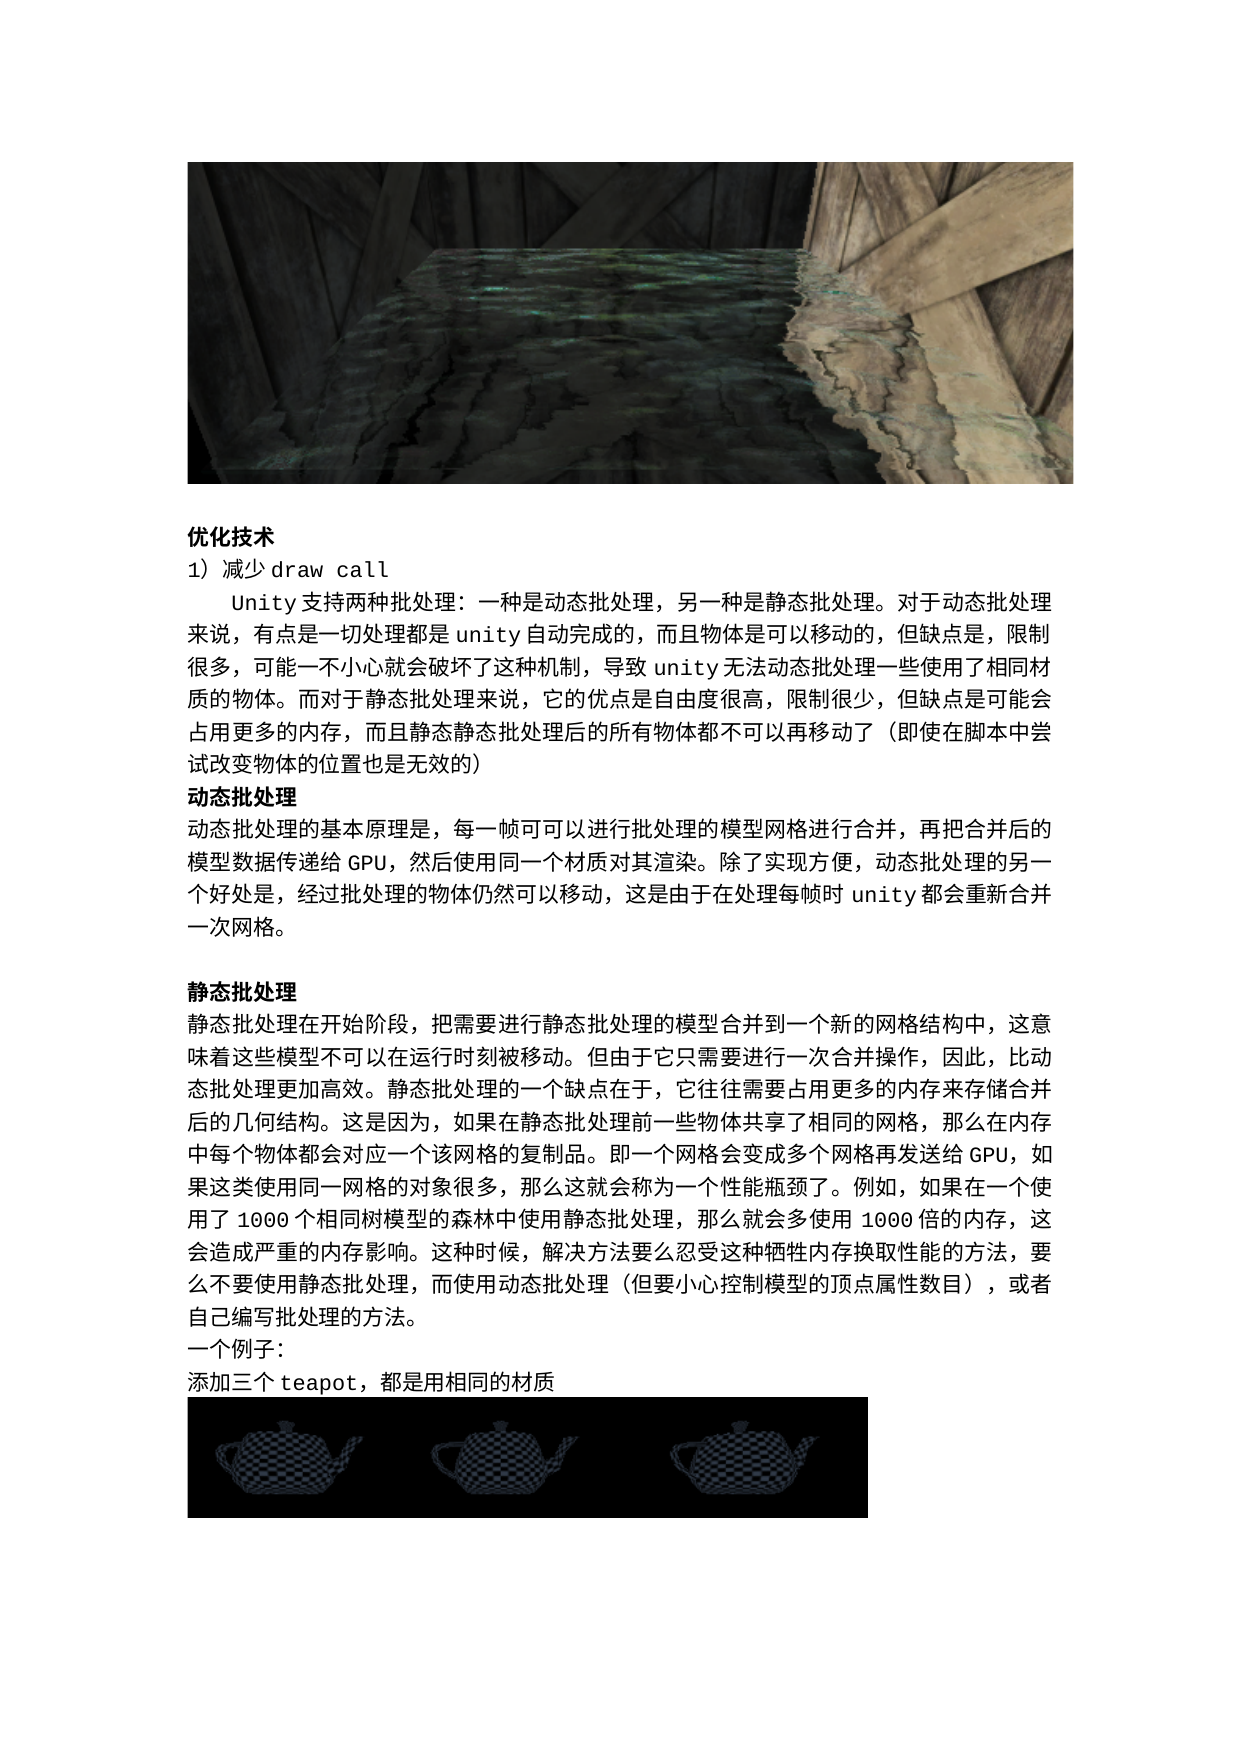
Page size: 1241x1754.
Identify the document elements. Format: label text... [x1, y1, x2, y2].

text 静态批处理 [187, 974, 1053, 1007]
text 1）减少draw call [187, 552, 1053, 584]
text 一个例子： [187, 1332, 1053, 1364]
text 优化技术 [187, 519, 1053, 552]
text 动态批处理 [187, 779, 1053, 812]
text Unity支持两种批处理：一种是动态批处理，另一种是静态批处理。对于动态批处理来说，有点是一切处理都是unity自动完成的，而且物体是可以移动的，但缺点是，限制很多，可能一不小心就会破坏了这种机制，导致unity无法动态批处理一些使用了相同材质的物体。而对于静态批处理来说，它的优点是自由度很高，限制很少，但缺点是可能会占用更多的内存，而且静态静态批处理后的所有物体都不可以再移动了（即使在脚本中尝试改变物体的位置也是无效的） [187, 584, 1053, 779]
text 动态批处理的基本原理是，每一帧可可以进行批处理的模型网格进行合并，再把合并后的模型数据传递给GPU，然后使用同一个材质对其渲染。除了实现方便，动态批处理的另一个好处是，经过批处理的物体仍然可以移动，这是由于在处理每帧时unity都会重新合并一次网格。 [187, 812, 1053, 942]
picture [187, 1397, 868, 1518]
text 静态批处理在开始阶段，把需要进行静态批处理的模型合并到一个新的网格结构中，这意味着这些模型不可以在运行时刻被移动。但由于它只需要进行一次合并操作，因此，比动态批处理更加高效。静态批处理的一个缺点在于，它往往需要占用更多的内存来存储合并后的几何结构。这是因为，如果在静态批处理前一些物体共享了相同的网格，那么在内存中每个物体都会对应一个该网格的复制品。即一个网格会变成多个网格再发送给GPU，如果这类使用同一网格的对象很多，那么这就会称为一个性能瓶颈了。例如，如果在一个使用了1000个相同树模型的森林中使用静态批处理，那么就会多使用1000倍的内存，这会造成严重的内存影响。这种时候，解决方法要么忍受这种牺牲内存换取性能的方法，要么不要使用静态批处理，而使用动态批处理（但要小心控制模型的顶点属性数目），或者自己编写批处理的方法。 [187, 1007, 1053, 1332]
text 添加三个teapot，都是用相同的材质 [187, 1364, 1053, 1397]
picture [187, 162, 1074, 484]
